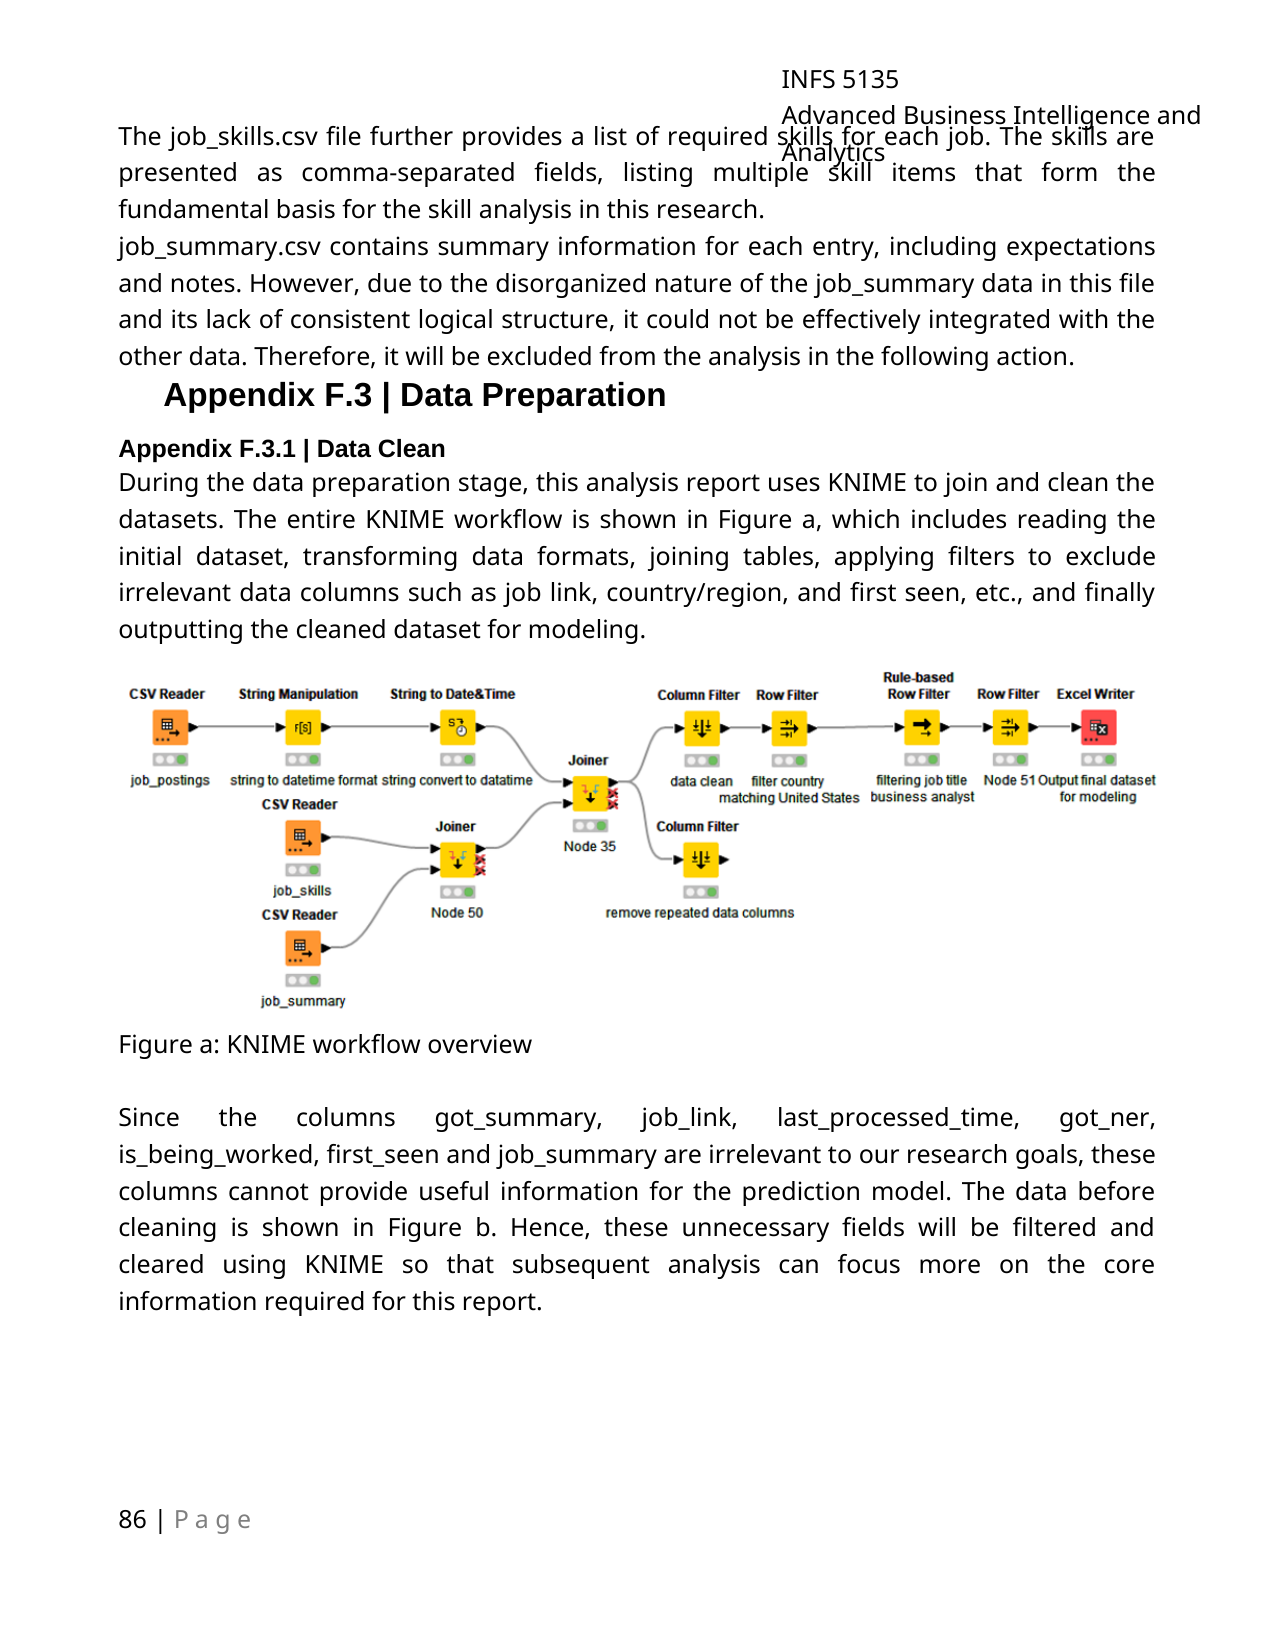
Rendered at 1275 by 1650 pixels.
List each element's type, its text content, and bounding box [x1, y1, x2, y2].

picture [118, 648, 1168, 1024]
text Figure a: KNIME workflow overview [118, 1024, 1157, 1060]
text During the data preparation stage, this analysis report uses KNIME to join and clean the datasets. The entire KNIME workflow is shown in Figure a, which includes reading the initial dataset, transforming data formats, joining tables, applying filters to exclude irrelevant data columns such as job link, country/region, and first seen, etc., and finally outputting the cleaned dataset for modeling. [118, 465, 1157, 646]
subtitle Appendix F.3 | Data Preparation [163, 376, 1157, 414]
text job_summary.csv contains summary information for each entry, including expectations and notes. However, due to the disorganized nature of the job_summary data in this file and its lack of consistent logical structure, it could not be effectively integrated with the other data. Therefore, it will be excluded from the analysis in the following action. [118, 228, 1157, 373]
text Since the columns got_summary, job_link, last_processed_time, got_ner, is_being_worked, first_seen and job_summary are irrelevant to our research goals, these columns cannot provide useful information for the prediction model. The data before cleaning is shown in Figure b. Hence, these unnecessary fields will be filtered and cleared using KNIME so that subsequent analysis can focus more on the core information required for this report. [118, 1100, 1157, 1318]
subtitle Appendix F.3.1 | Data Clean [118, 434, 1157, 462]
text The job_skills.csv file further provides a list of required skills for each job. The skills are presented as comma-separated fields, listing multiple skill items that form the fundamental basis for the skill analysis in this research. [118, 118, 1157, 226]
